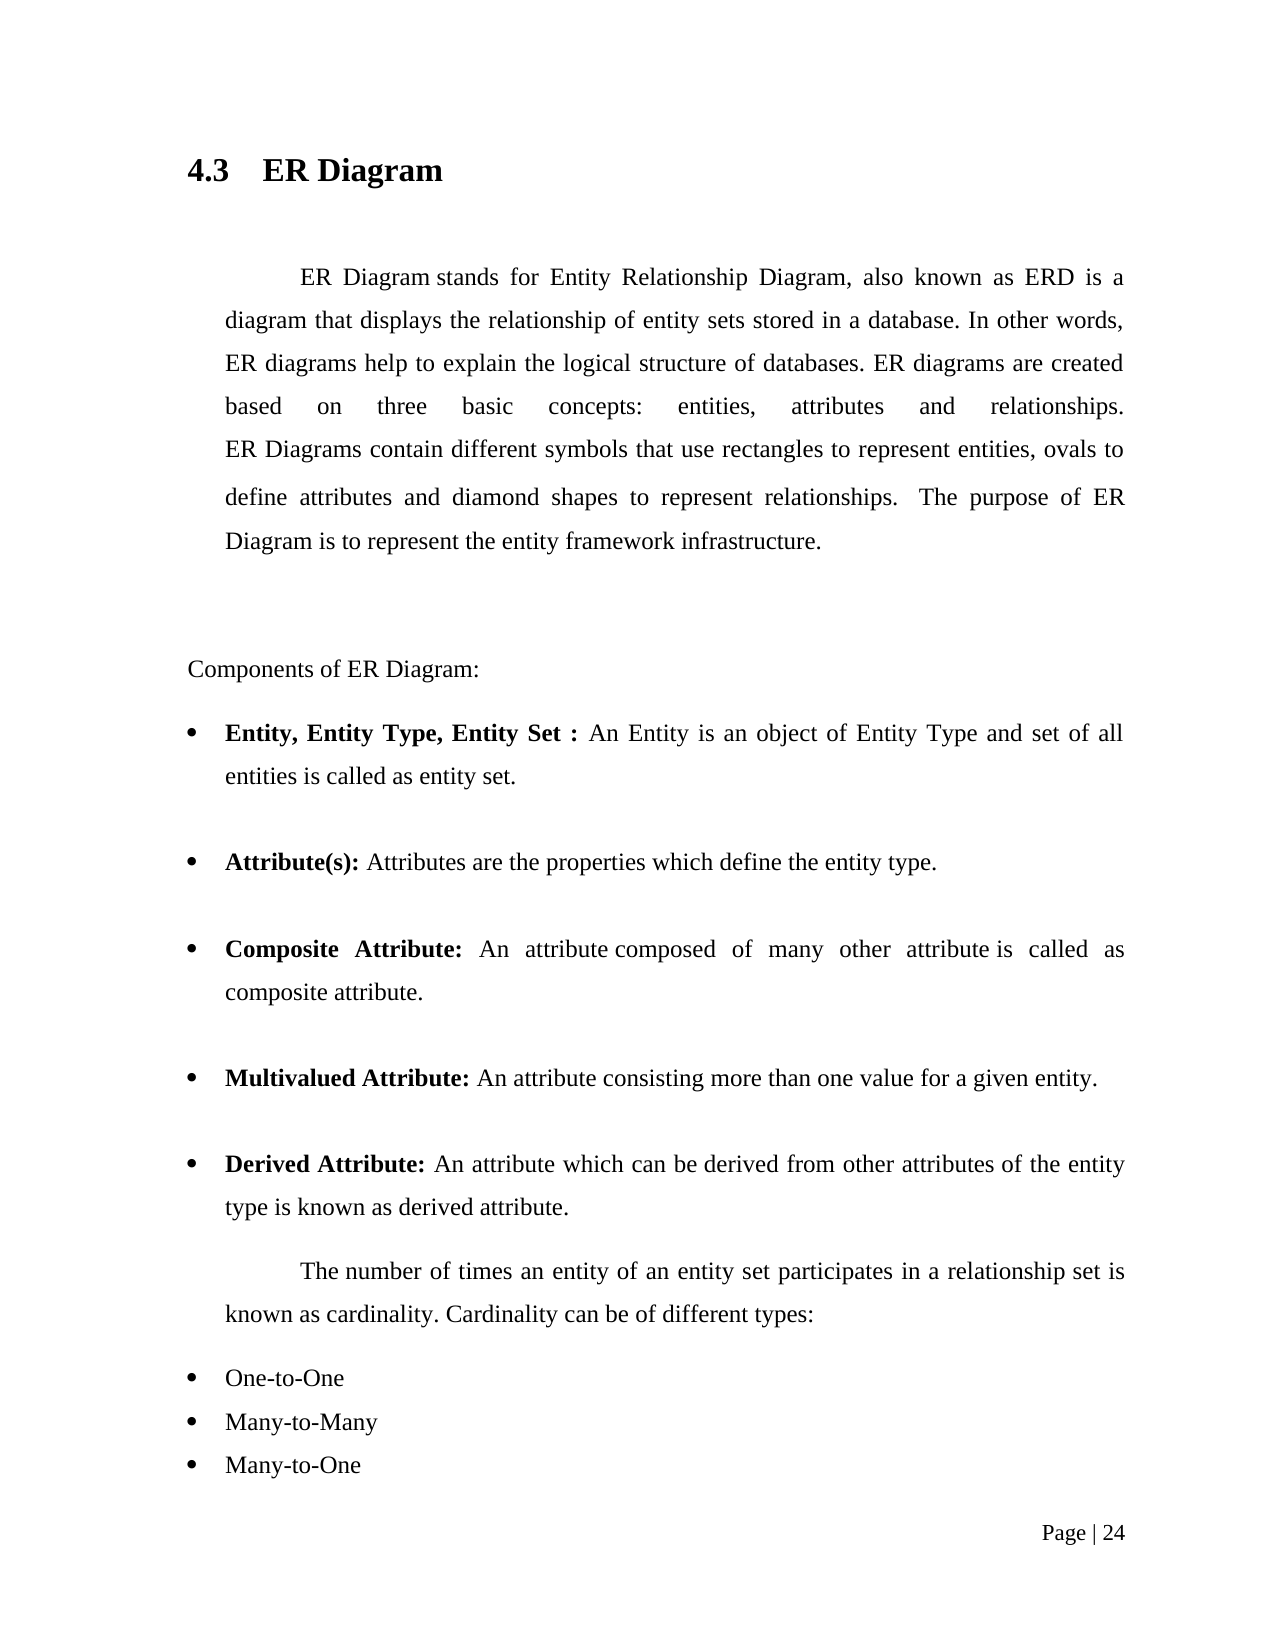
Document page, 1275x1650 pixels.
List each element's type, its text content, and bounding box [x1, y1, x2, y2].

text The number of times an entity of an entity set participates in a relationship set is known as cardinality. Cardinality can be of different types: [225, 1256, 1125, 1328]
list Multivalued Attribute: An attribute consisting more than one value for a given entity. [187, 1063, 1125, 1092]
list Entity, Entity Type, Entity Set : An Entity is an object of Entity Type and set of all entities is called as entity set. [187, 718, 1125, 790]
list ER Diagram stands for Entity Relationship Diagram, also known as ERD is a diagram that displays the relationship of entity sets stored in a database. In other words, ER diagrams help to explain the logical structure of databases. ER diagrams are created based on three basic concepts: entities, attributes and relationships. ER Diagrams contain different symbols that use rectangles to represent entities, ovals to define attributes and diamond shapes to represent relationships. The purpose of ER Diagram is to represent the entity framework infrastructure. [225, 262, 1125, 555]
list Derived Attribute: An attribute which can be derived from other attributes of the entity type is known as derived attribute. [187, 1149, 1125, 1221]
list Many-to-One [187, 1450, 1125, 1478]
list One-to-One [187, 1363, 1125, 1392]
text Components of ER Diagram: [150, 654, 1125, 683]
subtitle ER Diagram [187, 150, 1125, 188]
list Attribute(s): Attributes are the properties which define the entity type. [187, 847, 1125, 876]
list Many-to-Many [187, 1407, 1125, 1435]
list Composite Attribute: An attribute composed of many other attribute is called as composite attribute. [187, 934, 1125, 1006]
